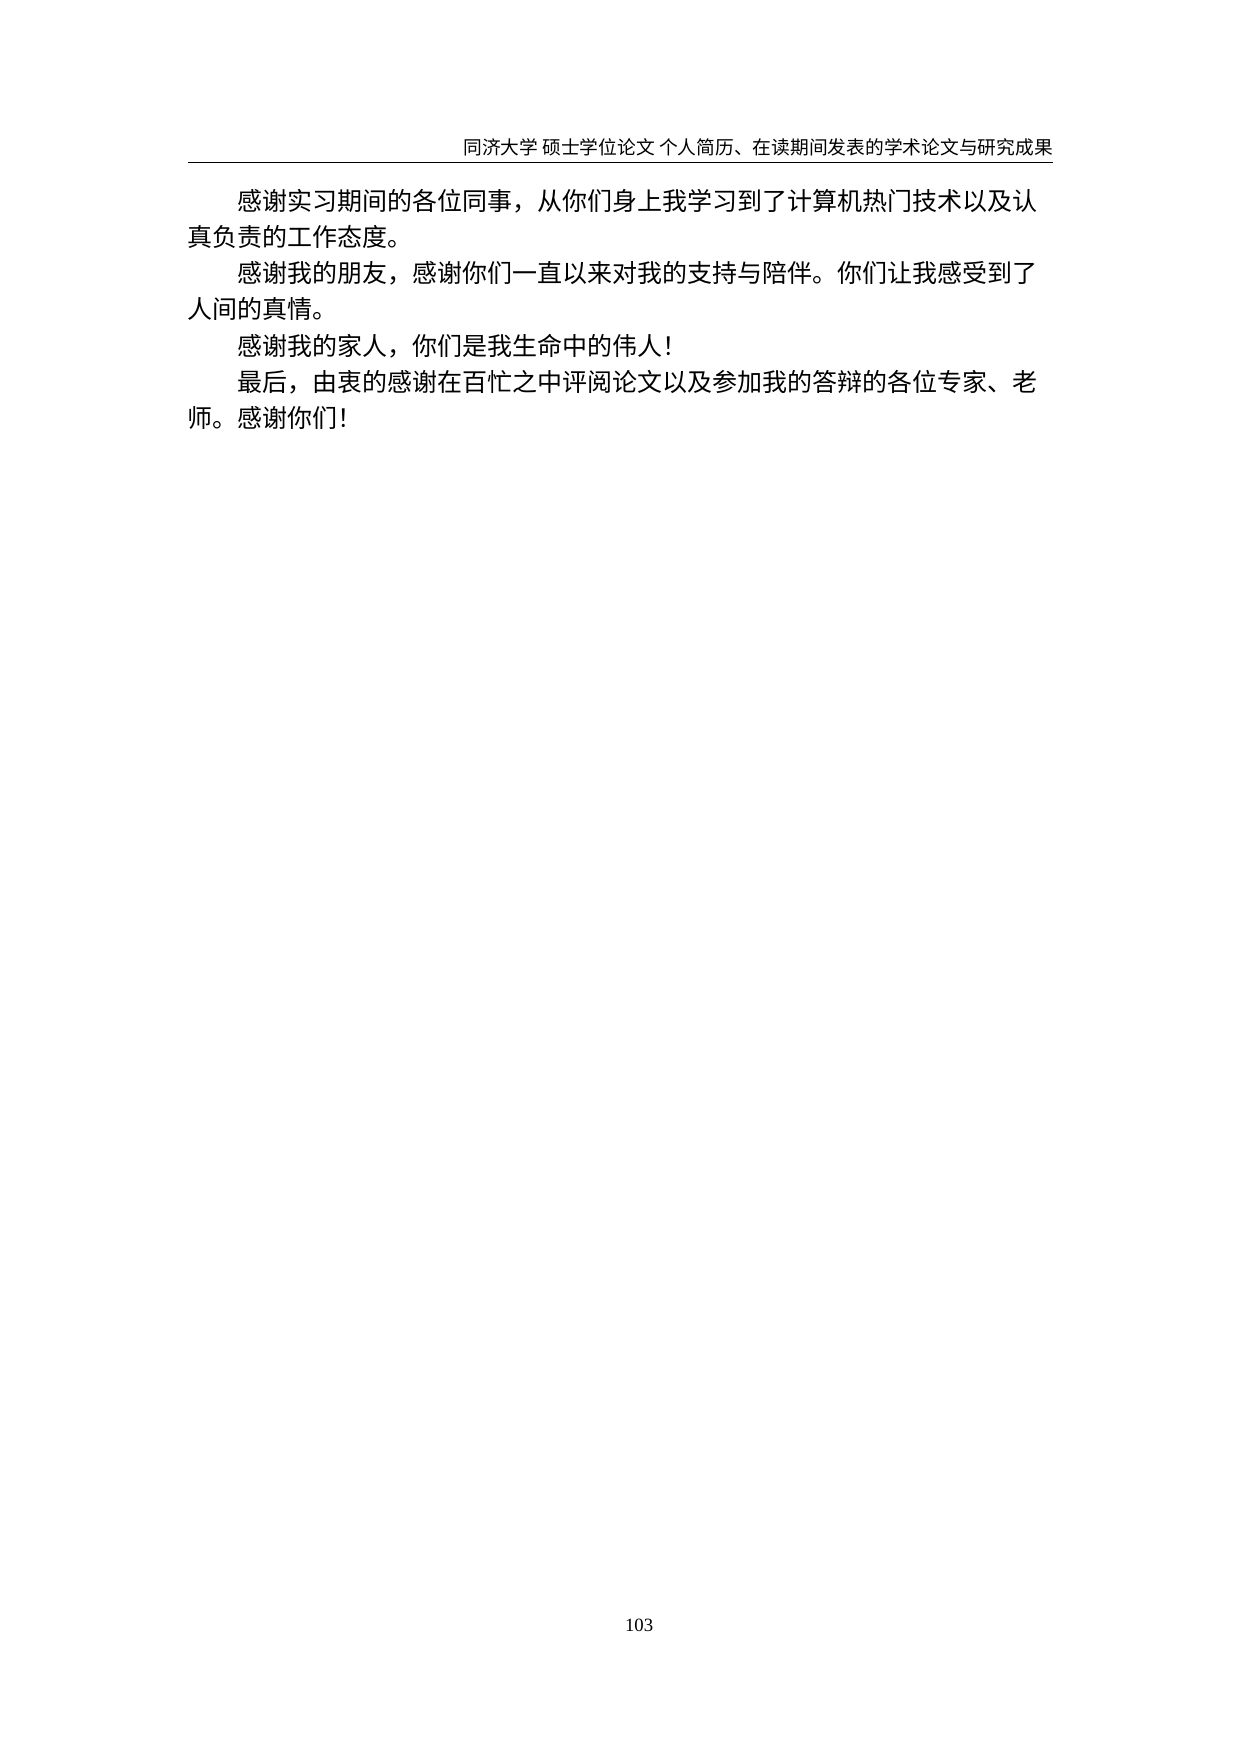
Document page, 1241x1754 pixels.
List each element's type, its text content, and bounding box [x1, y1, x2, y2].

text 感谢我的家人，你们是我生命中的伟人！ [187, 326, 1053, 362]
text 最后，由衷的感谢在百忙之中评阅论文以及参加我的答辩的各位专家、老师。感谢你们！ [187, 362, 1053, 435]
text 感谢实习期间的各位同事，从你们身上我学习到了计算机热门技术以及认真负责的工作态度。 [187, 181, 1053, 253]
text 感谢我的朋友，感谢你们一直以来对我的支持与陪伴。你们让我感受到了人间的真情。 [187, 253, 1053, 326]
